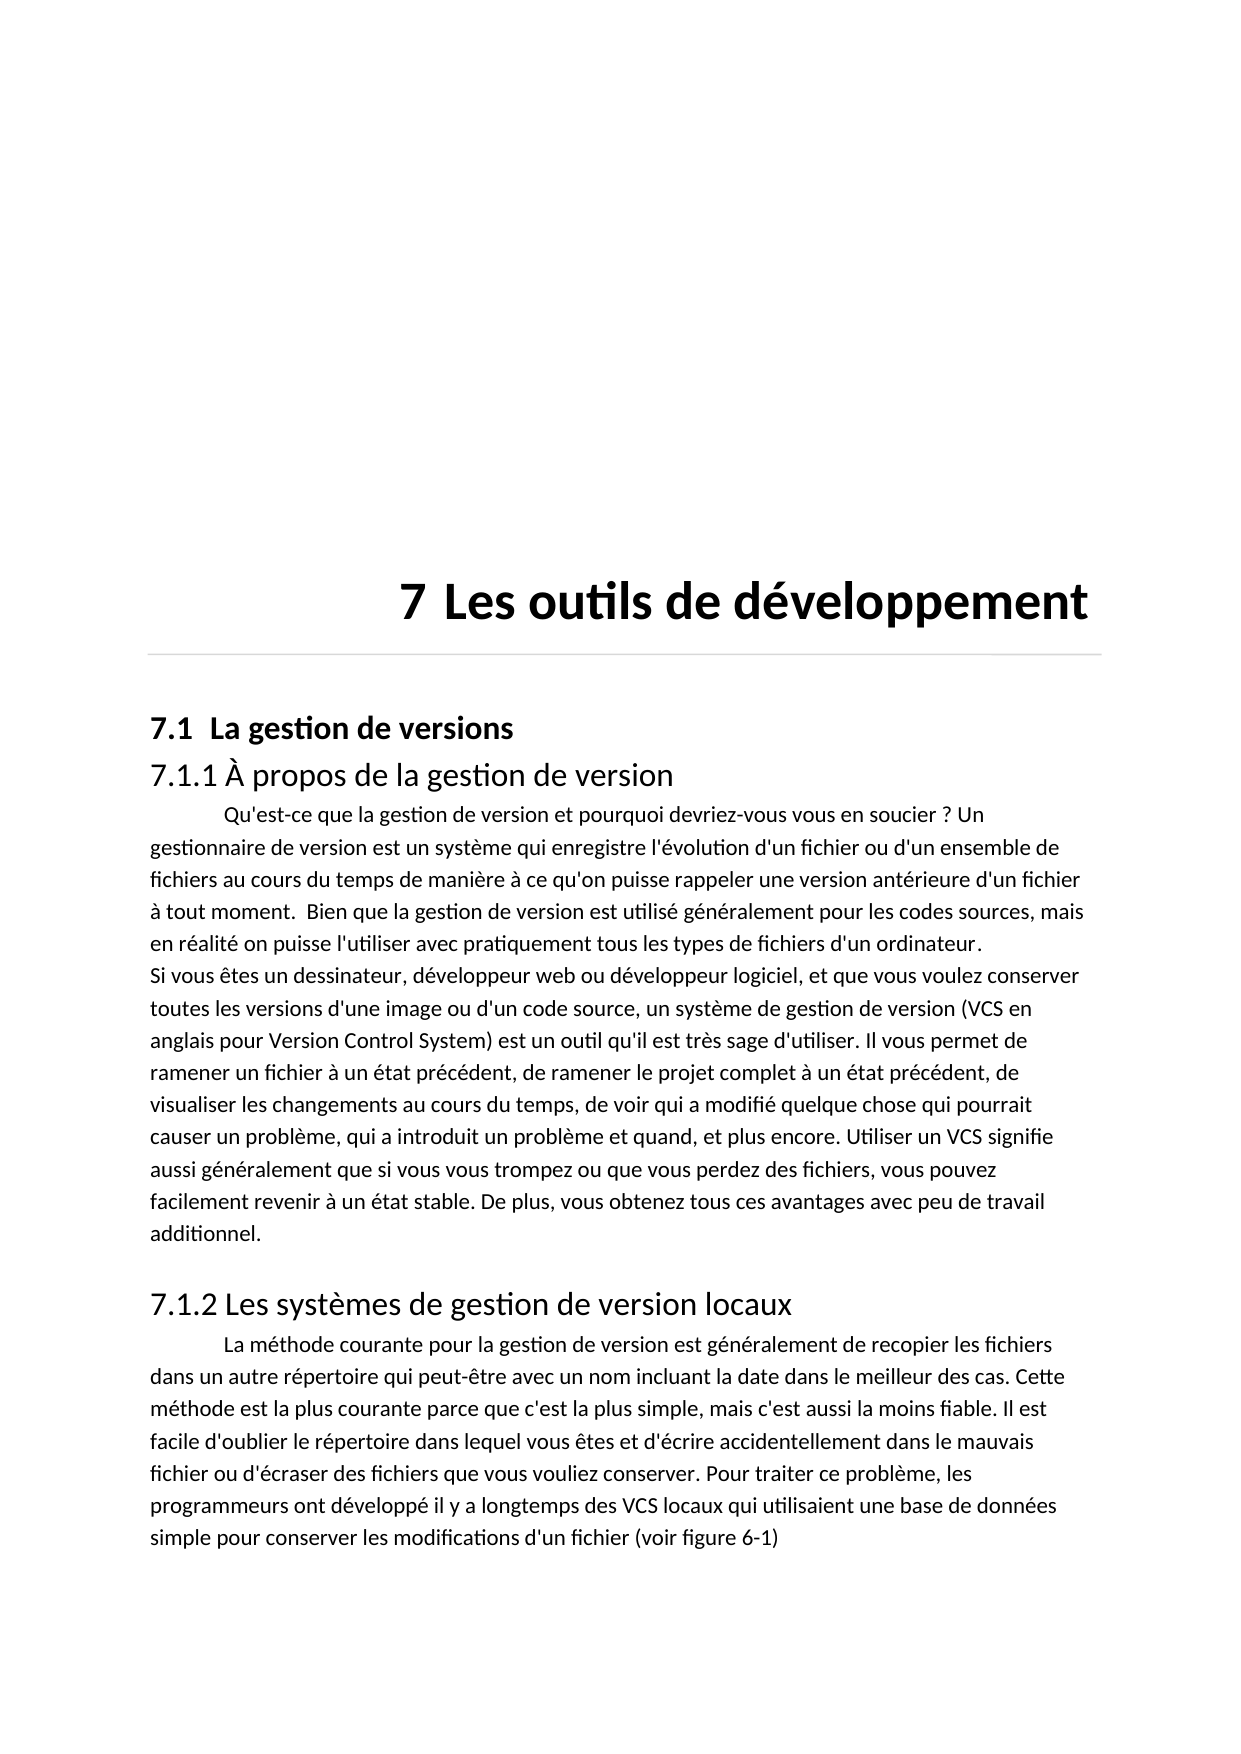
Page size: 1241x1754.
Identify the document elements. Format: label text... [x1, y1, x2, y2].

subtitle Les outils de développement [150, 567, 1090, 633]
subtitle La gestion de versions [150, 707, 1090, 748]
text Qu'est-ce que la gestion de version et pourquoi devriez-vous vous en soucier ? Un gestionnaire de version est un système qui enregistre l'évolution d'un fichier ou d'un ensemble de fichiers au cours du temps de manière à ce qu'on puisse rappeler une version antérieure d'un fichier à tout moment. Bien que la gestion de version est utilisé généralement pour les codes sources, mais en réalité on puisse l'utiliser avec pratiquement tous les types de fichiers d'un ordinateur. [150, 801, 1090, 957]
text La méthode courante pour la gestion de version est généralement de recopier les fichiers dans un autre répertoire qui peut-être avec un nom incluant la date dans le meilleur des cas. Cette méthode est la plus courante parce que c'est la plus simple, mais c'est aussi la moins fiable. Il est facile d'oublier le répertoire dans lequel vous êtes et d'écrire accidentellement dans le mauvais fichier ou d'écraser des fichiers que vous vouliez conserver. Pour traiter ce problème, les programmeurs ont développé il y a longtemps des VCS locaux qui utilisaient une base de données simple pour conserver les modifications d'un fichier (voir figure 6-1) [150, 1330, 1090, 1551]
subtitle À propos de la gestion de version [150, 754, 1090, 794]
subtitle Les systèmes de gestion de version locaux [150, 1283, 1090, 1324]
text Si vous êtes un dessinateur, développeur web ou développeur logiciel, et que vous voulez conserver toutes les versions d'une image ou d'un code source, un système de gestion de version (VCS en anglais pour Version Control System) est un outil qu'il est très sage d'utiliser. Il vous permet de ramener un fichier à un état précédent, de ramener le projet complet à un état précédent, de visualiser les changements au cours du temps, de voir qui a modifié quelque chose qui pourrait causer un problème, qui a introduit un problème et quand, et plus encore. Utiliser un VCS signifie aussi généralement que si vous vous trompez ou que vous perdez des fichiers, vous pouvez facilement revenir à un état stable. De plus, vous obtenez tous ces avantages avec peu de travail additionnel. [150, 962, 1090, 1247]
